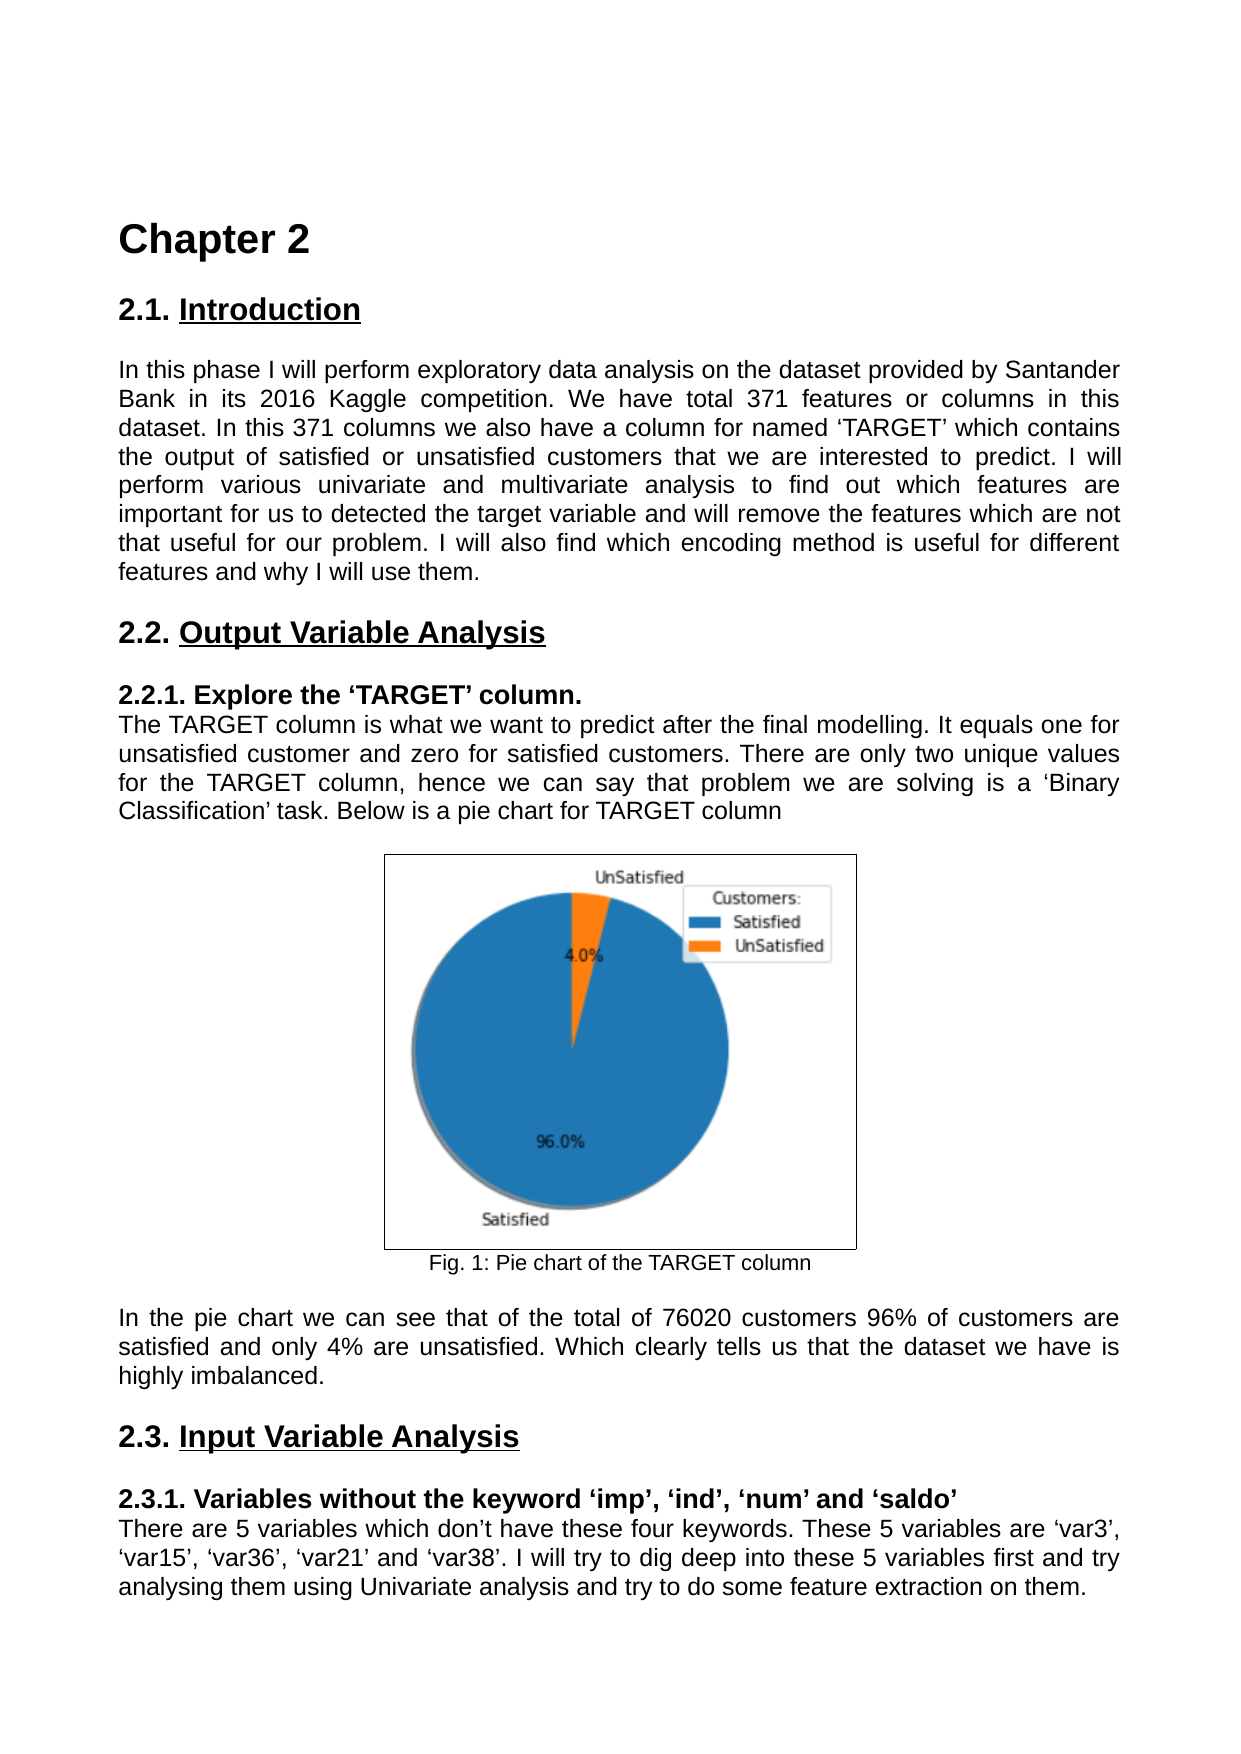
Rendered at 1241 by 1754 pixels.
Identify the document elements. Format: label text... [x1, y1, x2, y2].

picture [385, 855, 856, 1248]
text 2.3. Input Variable Analysis [118, 1418, 1122, 1454]
text In this phase I will perform exploratory data analysis on the dataset provided by Santander Bank in its 2016 Kaggle competition. We have total 371 features or columns in this dataset. In this 371 columns we also have a column for named ‘TARGET’ which contains the output of satisfied or unsatisfied customers that we are interested to predict. I will perform various univariate and multivariate analysis to find out which features are important for us to detected the target variable and will remove the features which are not that useful for our problem. I will also find which encoding method is useful for different features and why I will use them. [118, 355, 1122, 585]
text 2.2. Output Variable Analysis [118, 614, 1122, 650]
text The TARGET column is what we want to predict after the final modelling. It equals one for unsatisfied customer and zero for satisfied customers. There are only two unique values for the TARGET column, hence we can say that problem we are solving is a ‘Binary Classification’ task. Below is a pie chart for TARGET column [118, 710, 1122, 825]
text In the pie chart we can see that of the total of 76020 customers 96% of customers are satisfied and only 4% are unsatisfied. Which clearly tells us that the dataset we have is highly imbalanced. [118, 1303, 1122, 1389]
text Chapter 2 [118, 214, 1122, 262]
text 2.3.1. Variables without the keyword ‘imp’, ‘ind’, ‘num’ and ‘saldo’ [118, 1483, 1122, 1514]
text There are 5 variables which don’t have these four keywords. These 5 variables are ‘var3’, ‘var15’, ‘var36’, ‘var21’ and ‘var38’. I will try to dig deep into these 5 variables first and try analysing them using Univariate analysis and try to do some feature extraction on them. [118, 1514, 1122, 1601]
text 2.1. Introduction [118, 291, 1122, 327]
text 2.2.1. Explore the ‘TARGET’ column. [118, 679, 1122, 710]
